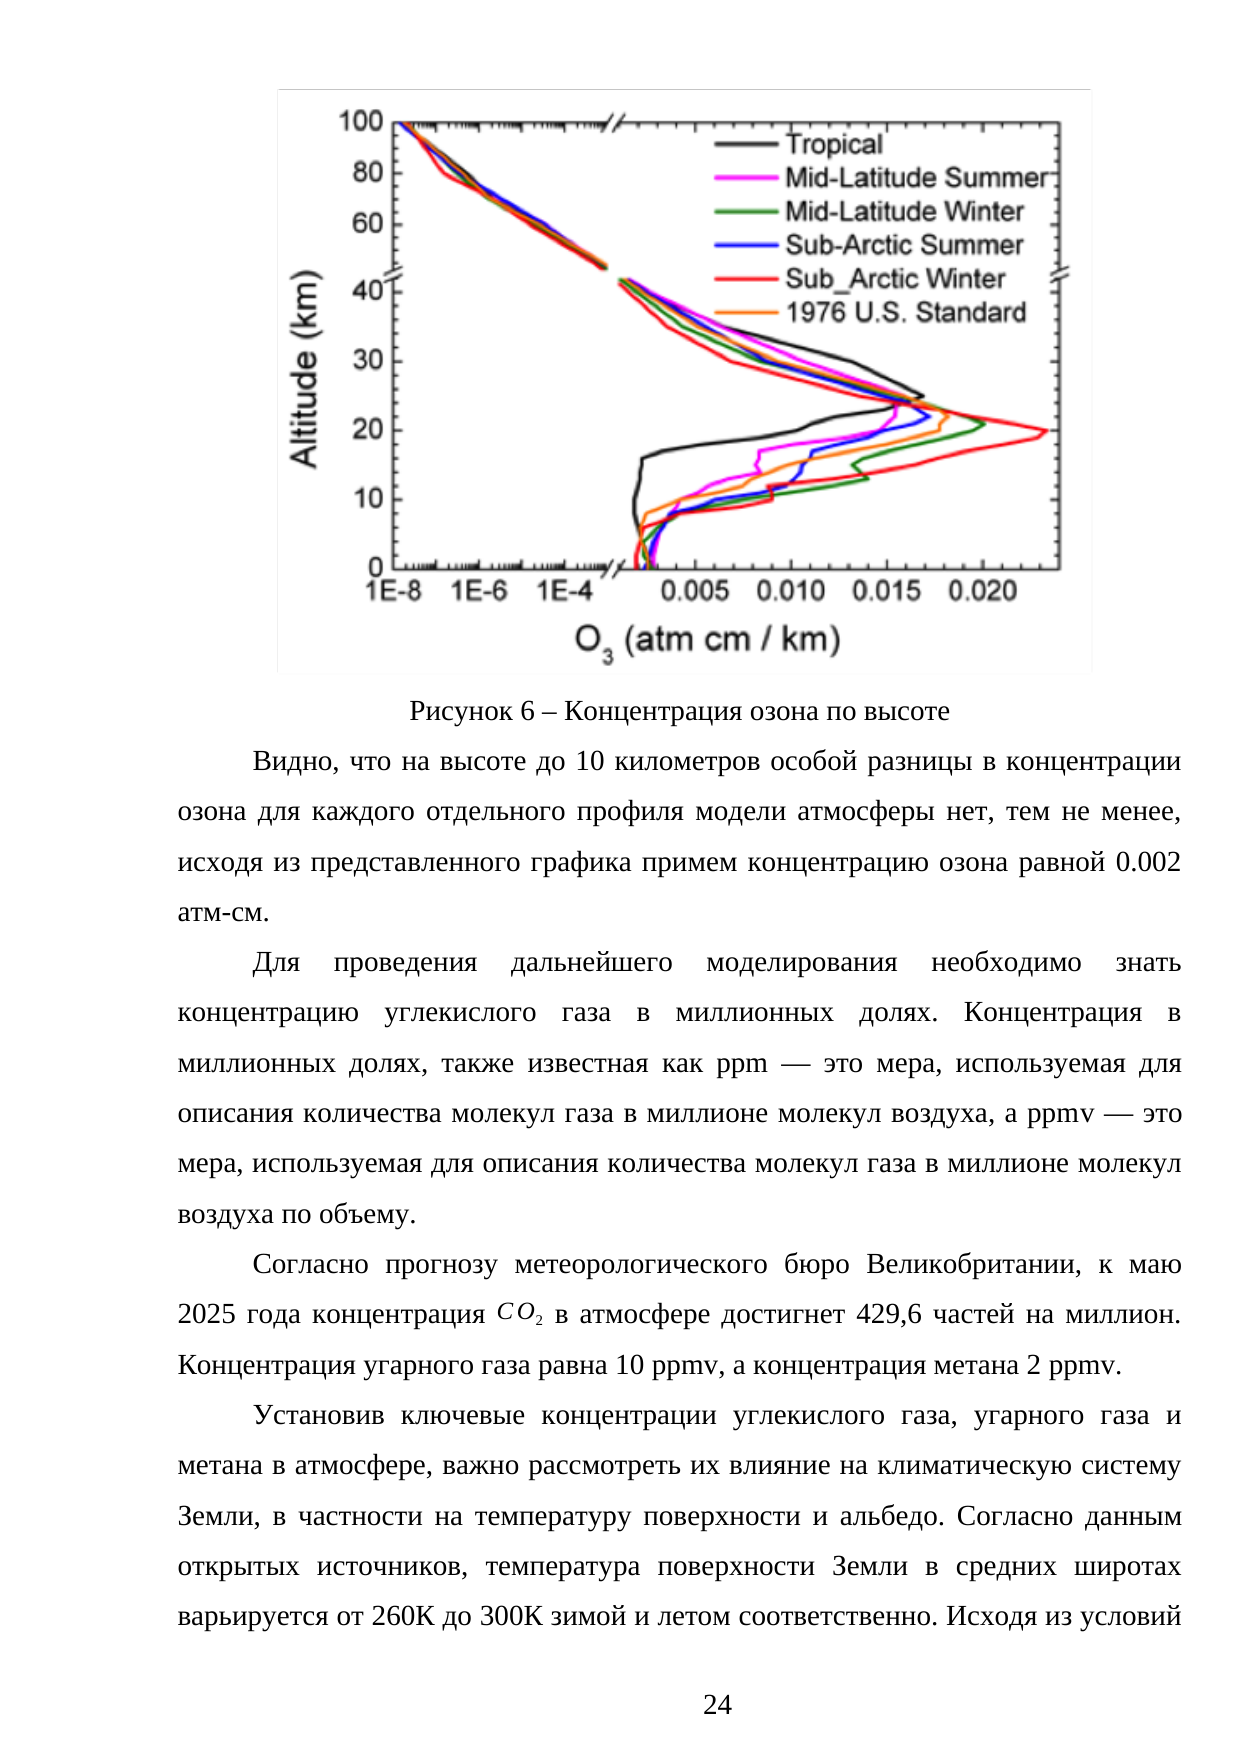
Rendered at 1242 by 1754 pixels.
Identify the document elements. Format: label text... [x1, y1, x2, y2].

text Для проведения дальнейшего моделирования необходимо знать концентрацию углекислого газа в миллионных долях. Концентрация в миллионных долях, также известная как ppm — это мера, используемая для описания количества молекул газа в миллионе молекул воздуха, а ppmv — это мера, используемая для описания количества молекул газа в миллионе молекул воздуха по объему. [177, 944, 1183, 1229]
text Видно, что на высоте до 10 километров особой разницы в концентрации озона для каждого отдельного профиля модели атмосферы нет, тем не менее, исходя из представленного графика примем концентрацию озона равной 0.002 атм-см. [177, 743, 1183, 927]
text Согласно прогнозу метеорологического бюро Великобритании, к маю 2025 года концентрация в атмосфере достигнет 429,6 частей на миллион. Концентрация угарного газа равна 10 ppmv, а концентрация метана 2 ppmv. [177, 1246, 1183, 1380]
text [177, 1397, 1183, 1632]
text Рисунок 6 – Концентрация озона по высоте [177, 693, 1183, 726]
picture [266, 88, 1094, 676]
